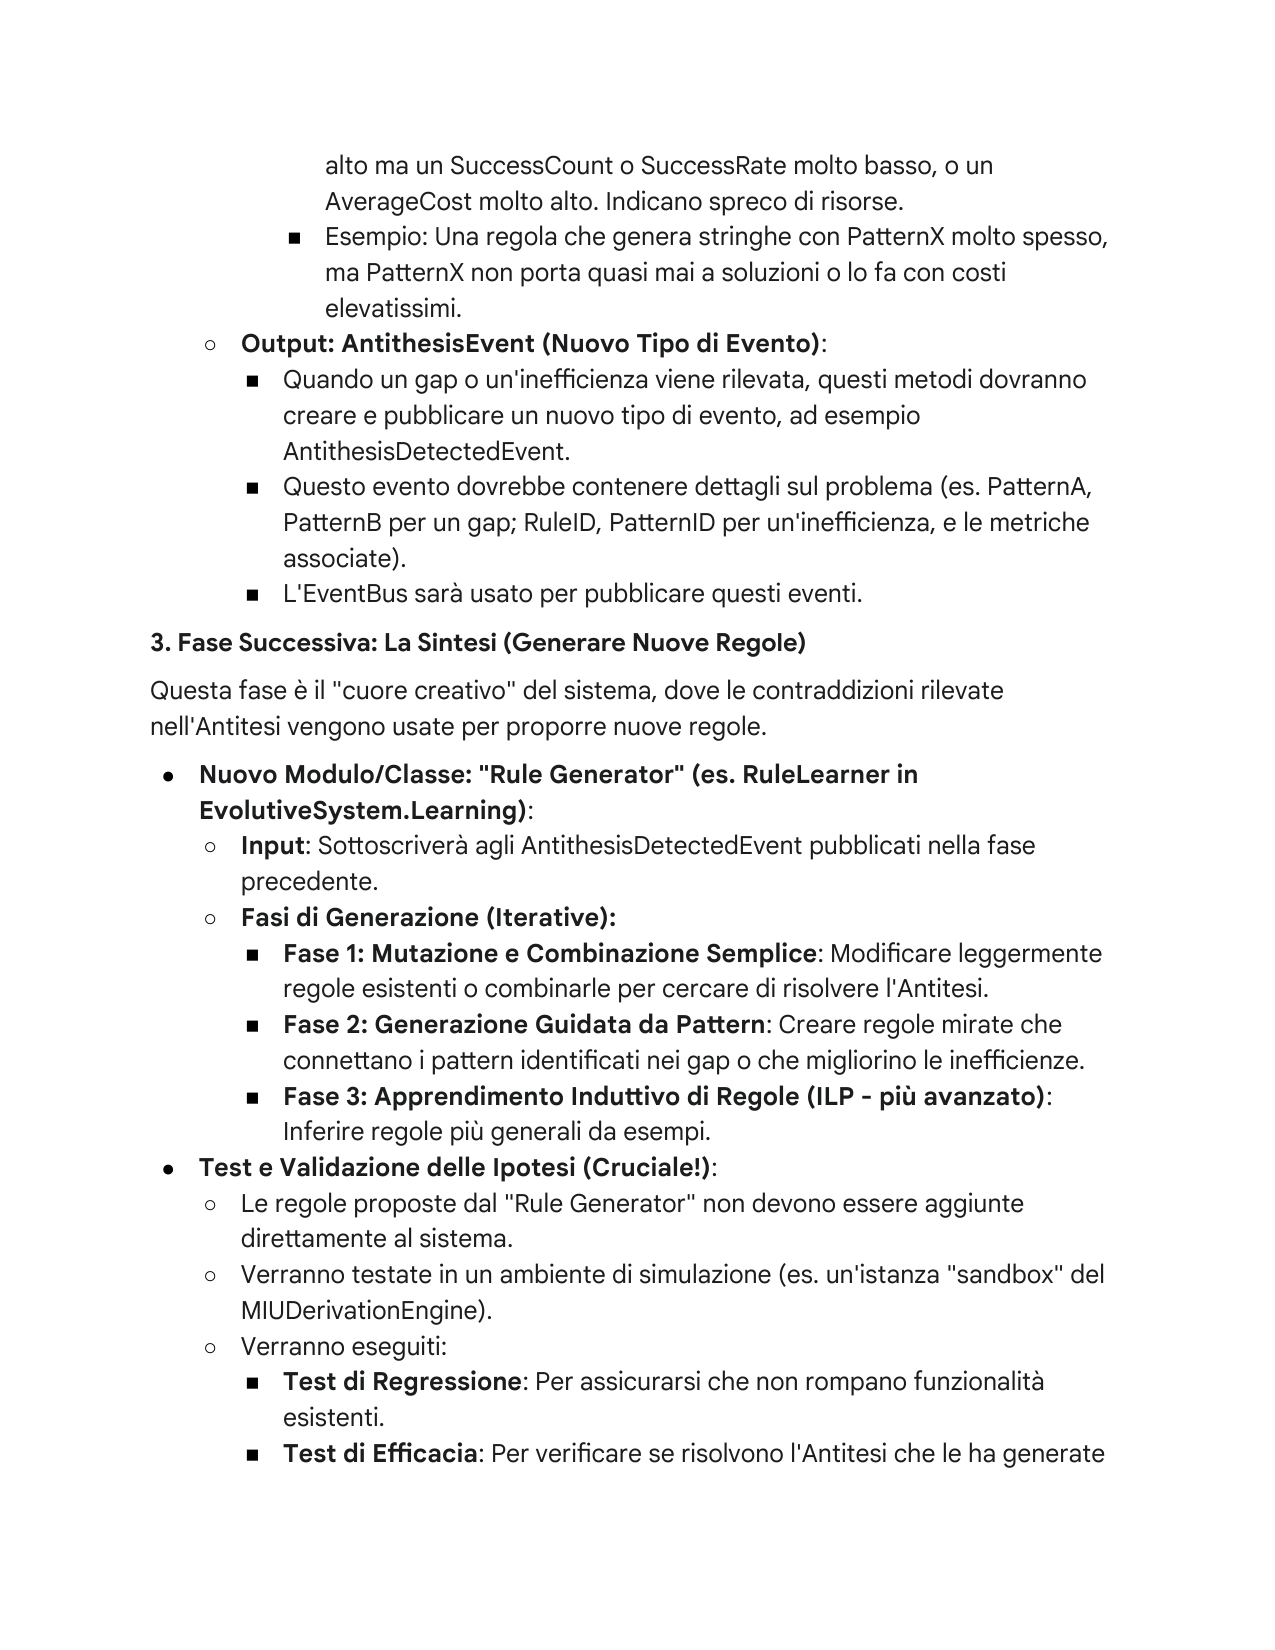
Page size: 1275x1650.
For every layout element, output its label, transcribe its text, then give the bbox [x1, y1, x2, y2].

list Fase 2: Generazione Guidata da Pattern: Creare regole mirate che connettano i pattern identificati nei gap o che migliorino le inefficienze. [245, 1009, 1125, 1076]
list Quando un gap o un'inefficienza viene rilevata, questi metodi dovranno creare e pubblicare un nuovo tipo di evento, ad esempio AntithesisDetectedEvent. [245, 364, 1125, 467]
subtitle 3. Fase Successiva: La Sintesi (Generare Nuove Regole) [150, 627, 1125, 658]
list Test e Validazione delle Ipotesi (Cruciale!): [161, 1152, 1125, 1183]
list Verranno testate in un ambiente di simulazione (es. un'istanza "sandbox" del MIUDerivationEngine). [203, 1259, 1125, 1326]
list Verranno eseguiti: [203, 1331, 1125, 1362]
list Esempio: Una regola che genera stringhe con PatternX molto spesso, ma PatternX non porta quasi mai a soluzioni o lo fa con costi elevatissimi. [287, 221, 1125, 324]
list Fasi di Generazione (Iterative): [203, 902, 1125, 933]
list Fase 1: Mutazione e Combinazione Semplice: Modificare leggermente regole esistenti o combinarle per cercare di risolvere l'Antitesi. [245, 938, 1125, 1005]
list Nuovo Modulo/Classe: "Rule Generator" (es. RuleLearner in EvolutiveSystem.Learning): [161, 759, 1125, 826]
text Questa fase è il "cuore creativo" del sistema, dove le contraddizioni rilevate nell'Antitesi vengono usate per proporre nuove regole. [150, 675, 1125, 742]
list Questo evento dovrebbe contenere dettagli sul problema (es. PatternA, PatternB per un gap; RuleID, PatternID per un'inefficienza, e le metriche associate). [245, 472, 1125, 574]
list Output: AntithesisEvent (Nuovo Tipo di Evento): [203, 329, 1125, 360]
list L'EventBus sarà usato per pubblicare questi eventi. [245, 579, 1125, 610]
list Input: Sottoscriverà agli AntithesisDetectedEvent pubblicati nella fase precedente. [203, 831, 1125, 898]
list Test di Regressione: Per assicurarsi che non rompano funzionalità esistenti. [245, 1367, 1125, 1434]
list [287, 150, 1125, 217]
list Fase 3: Apprendimento Induttivo di Regole (ILP - più avanzato): Inferire regole più generali da esempi. [245, 1081, 1125, 1148]
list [245, 1438, 1125, 1469]
list Le regole proposte dal "Rule Generator" non devono essere aggiunte direttamente al sistema. [203, 1188, 1125, 1255]
